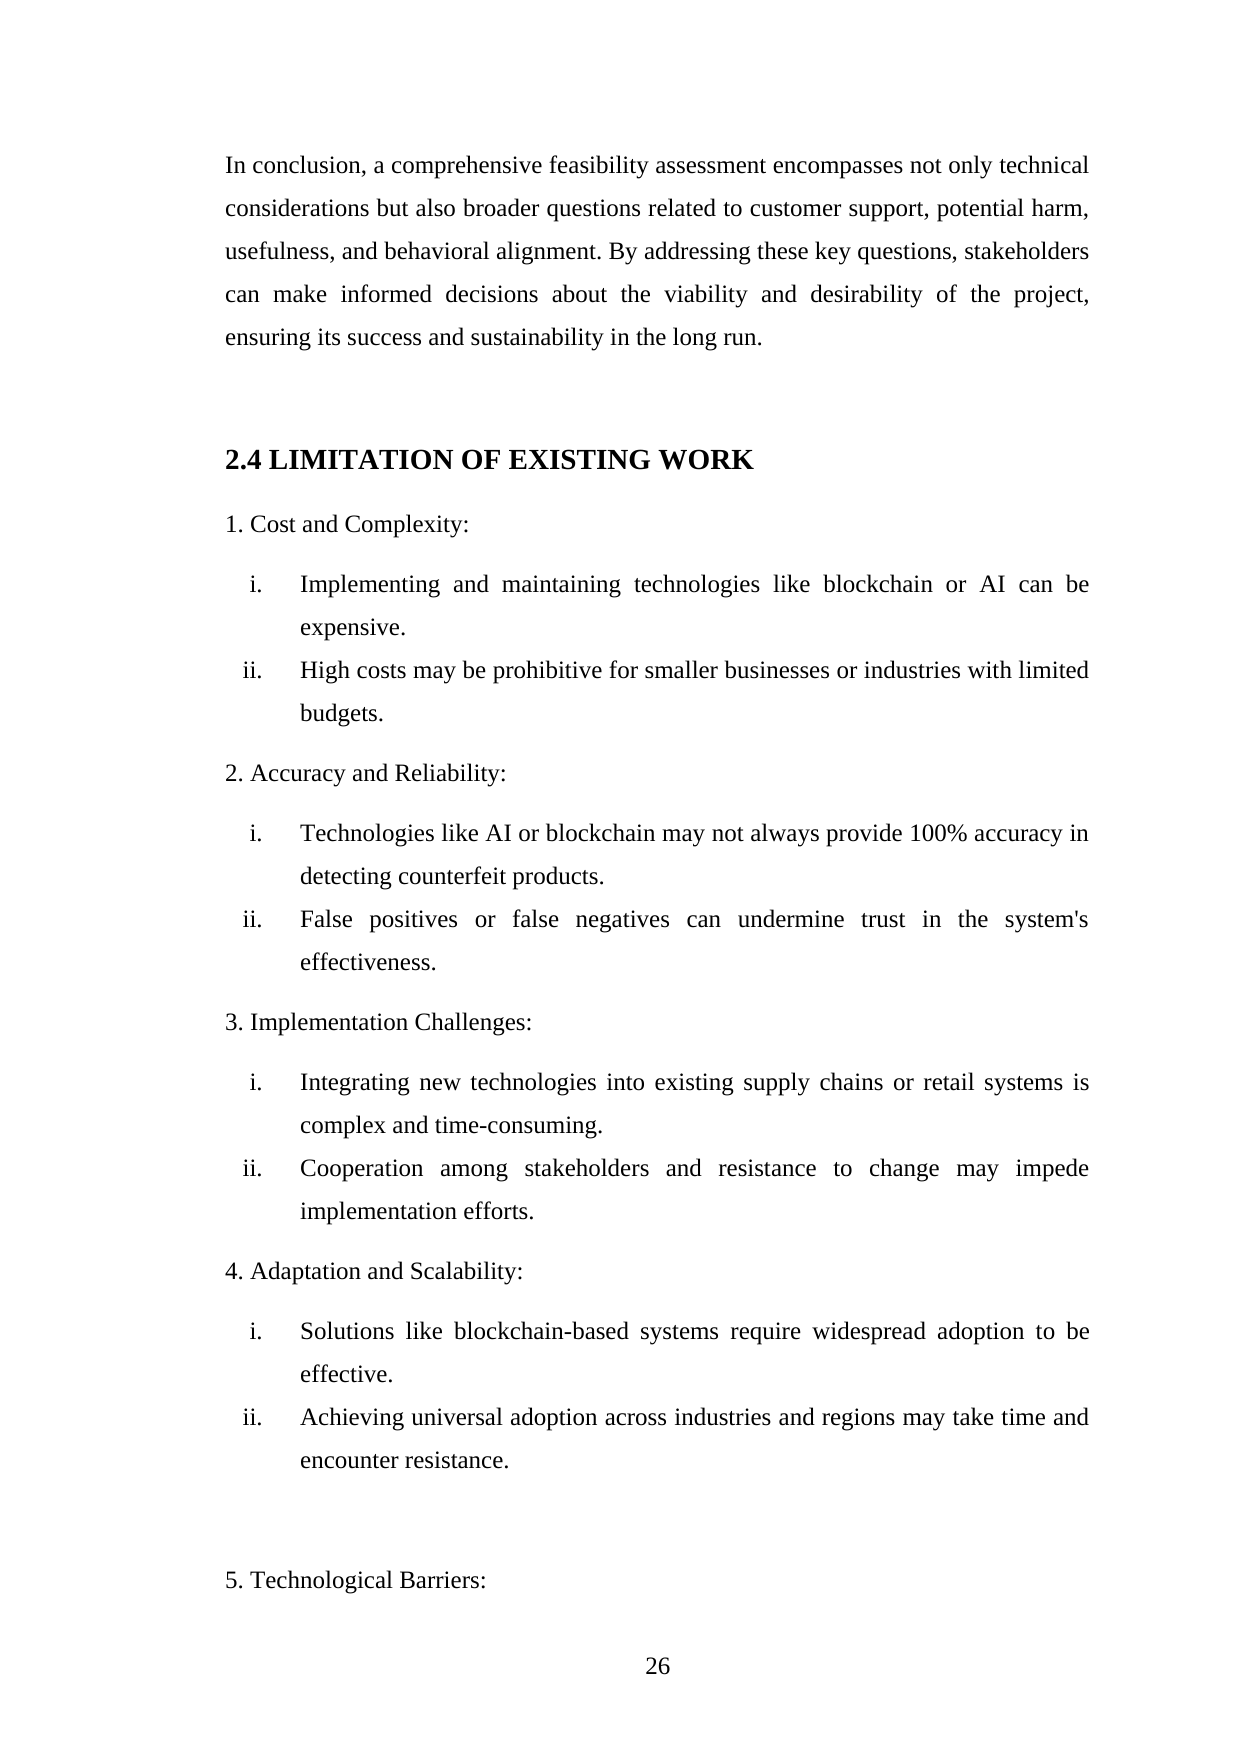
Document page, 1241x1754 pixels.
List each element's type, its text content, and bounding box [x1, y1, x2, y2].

list False positives or false negatives can undermine trust in the system's effectiveness. [262, 904, 1090, 976]
list Cooperation among stakeholders and resistance to change may impede implementation efforts. [262, 1153, 1090, 1225]
text In conclusion, a comprehensive feasibility assessment encompasses not only technical considerations but also broader questions related to customer support, potential harm, usefulness, and behavioral alignment. By addressing these key questions, stakeholders can make informed decisions about the viability and desirability of the project, ensuring its success and sustainability in the long run. [225, 150, 1090, 351]
list Technologies like AI or blockchain may not always provide 100% accuracy in detecting counterfeit products. [262, 818, 1090, 890]
list High costs may be prohibitive for smaller businesses or industries with limited budgets. [262, 655, 1090, 727]
subtitle 2.4 LIMITATION OF EXISTING WORK [225, 442, 1090, 476]
list Solutions like blockchain-based systems require widespread adoption to be effective. [262, 1316, 1090, 1388]
list Achieving universal adoption across industries and regions may take time and encounter resistance. [262, 1402, 1090, 1474]
text 2. Accuracy and Reliability: [225, 758, 1090, 787]
text 3. Implementation Challenges: [225, 1007, 1090, 1036]
list Integrating new technologies into existing supply chains or retail systems is complex and time-consuming. [262, 1067, 1090, 1139]
list Implementing and maintaining technologies like blockchain or AI can be expensive. [262, 569, 1090, 641]
text 5. Technological Barriers: [225, 1565, 1090, 1593]
text 4. Adaptation and Scalability: [225, 1256, 1090, 1285]
text 1. Cost and Complexity: [225, 509, 1090, 538]
